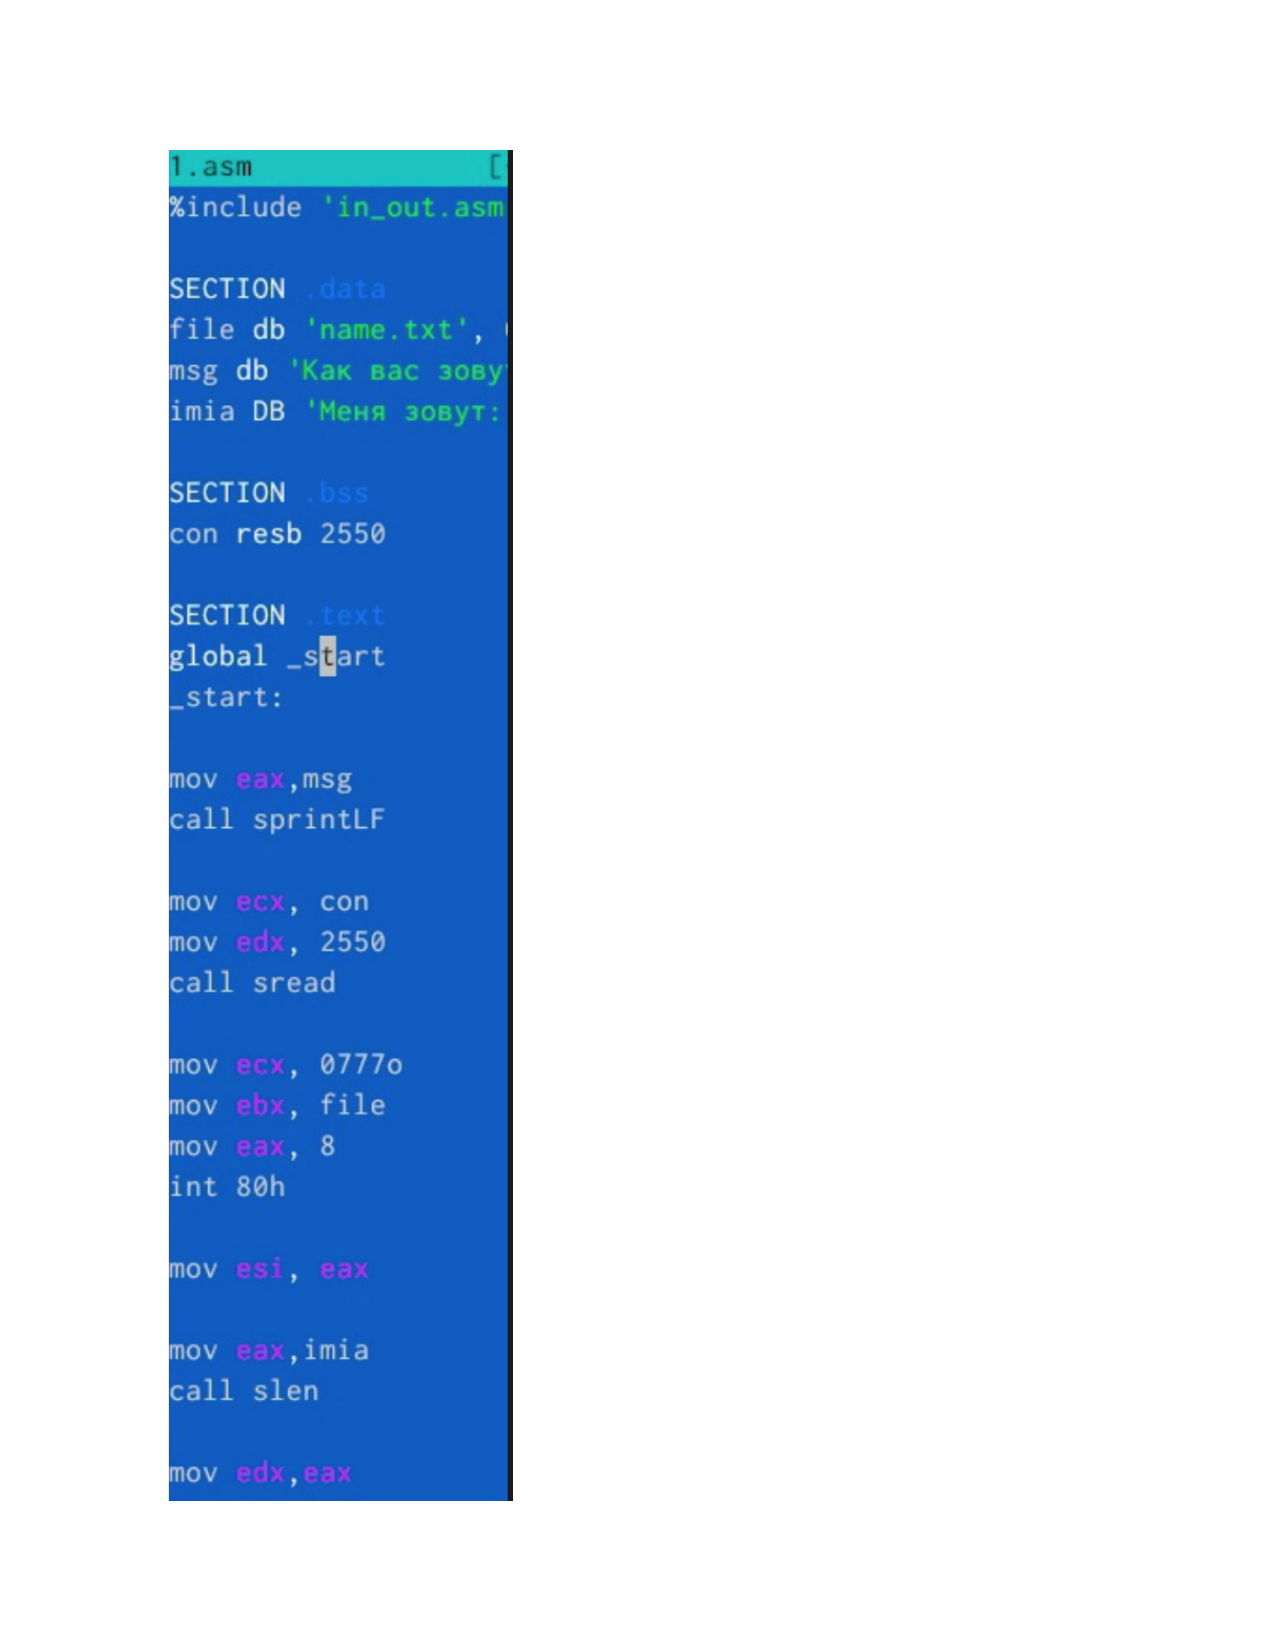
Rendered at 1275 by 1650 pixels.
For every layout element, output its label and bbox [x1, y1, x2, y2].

picture [168, 150, 513, 1501]
